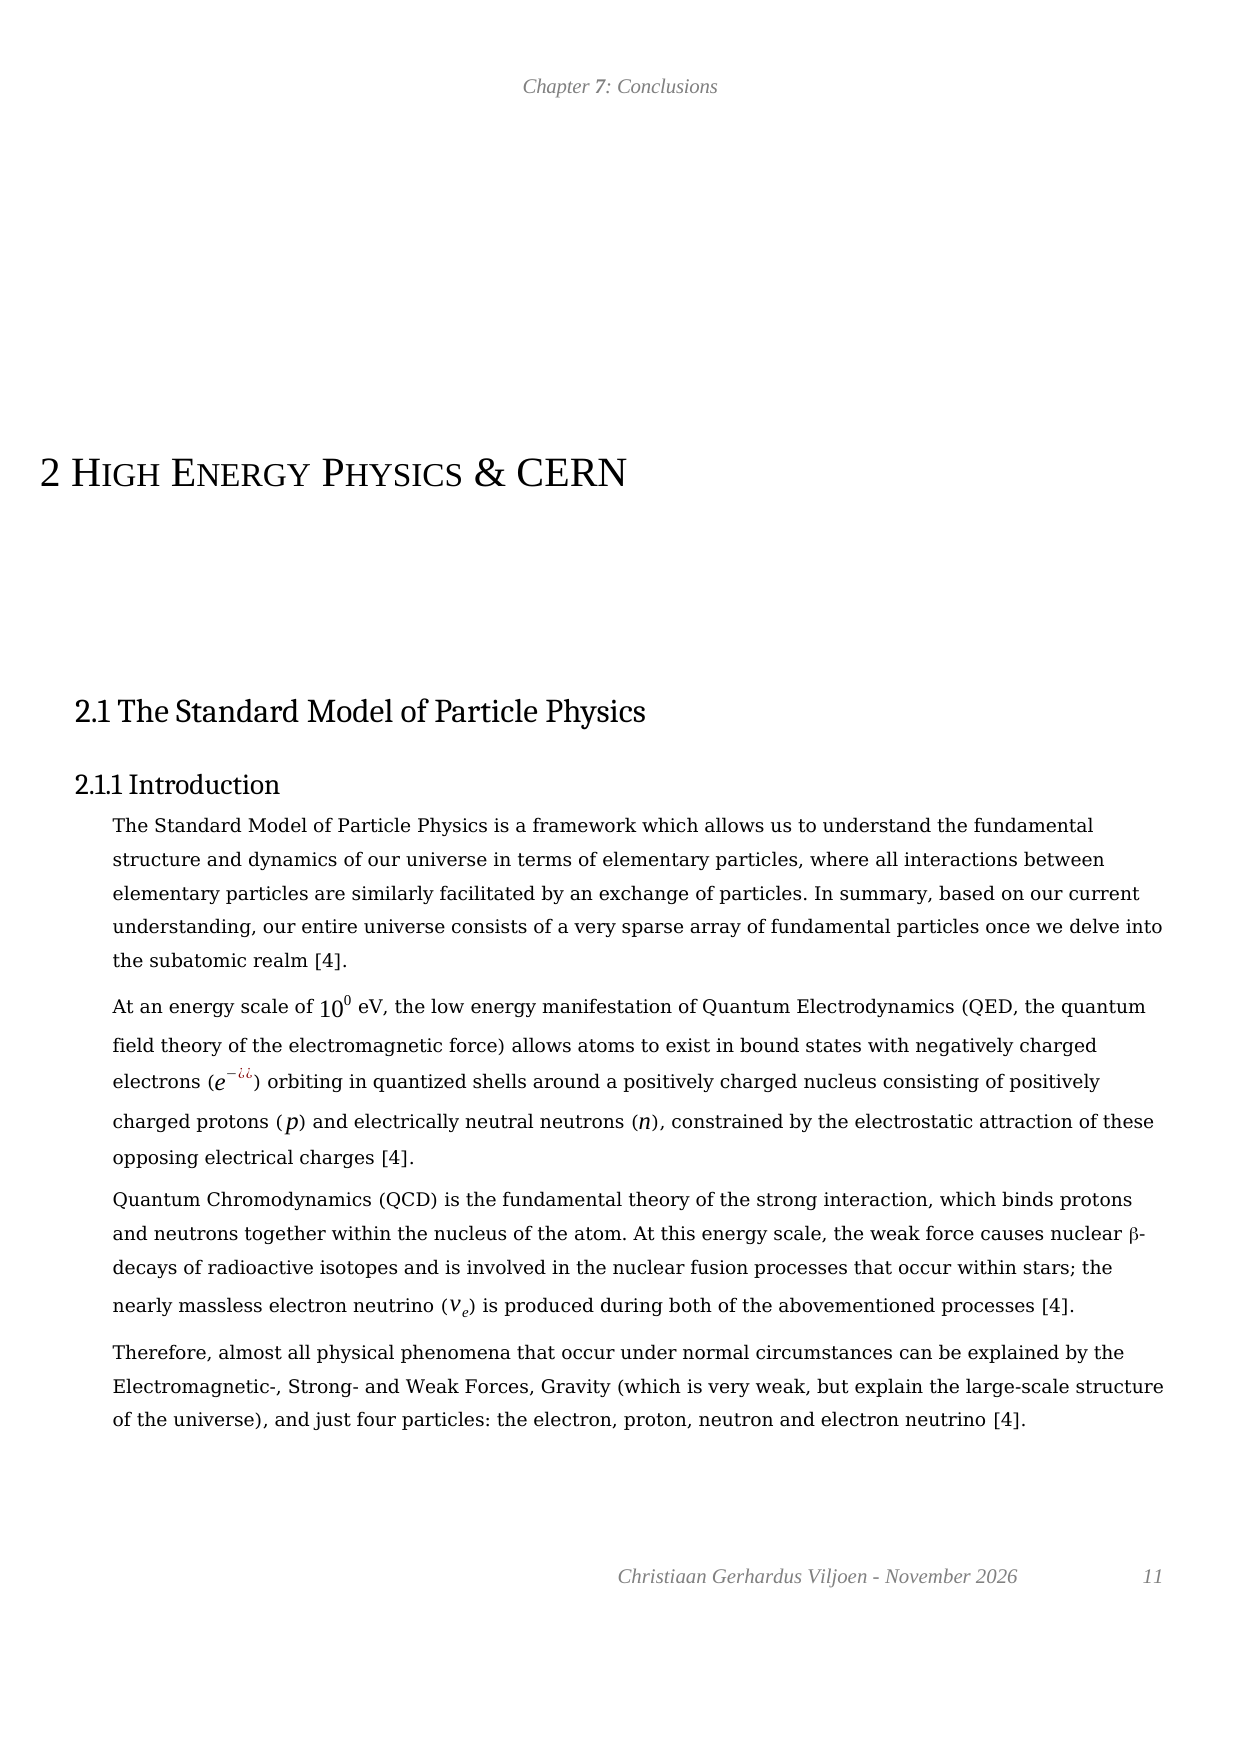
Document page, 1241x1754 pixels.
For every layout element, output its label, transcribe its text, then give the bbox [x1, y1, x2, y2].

subtitle Introduction [75, 768, 1165, 801]
subtitle High Energy Physics & CERN [39, 448, 1165, 496]
text The Standard Model of Particle Physics is a framework which allows us to understand the fundamental structure and dynamics of our universe in terms of elementary particles, where all interactions between elementary particles are similarly facilitated by an exchange of particles. In summary, based on our current understanding, our entire universe consists of a very sparse array of fundamental particles once we delve into the subatomic realm . [112, 814, 1165, 971]
text Quantum Chromodynamics (QCD) is the fundamental theory of the strong interaction, which binds protons and neutrons together within the nucleus of the atom. At this energy scale, the weak force causes nuclear -decays of radioactive isotopes and is involved in the nuclear fusion processes that occur within stars; the nearly massless electron neutrino () is produced during both of the abovementioned processes. [112, 1188, 1165, 1321]
text Therefore, almost all physical phenomena that occur under normal circumstances can be explained by the Electromagnetic-, Strong- and Weak Forces, Gravity (which is very weak, but explain the large-scale structure of the universe), and just four particles: the electron, proton, neutron and electron neutrino. [112, 1341, 1165, 1431]
subtitle The Standard Model of Particle Physics [75, 692, 1165, 730]
text At an energy scale of eV, the low energy manifestation of Quantum Electrodynamics (QED, the quantum field theory of the electromagnetic force) allows atoms to exist in bound states with negatively charged electrons () orbiting in quantized shells around a positively charged nucleus consisting of positively charged protons () and electrically neutral neutrons (), constrained by the electrostatic attraction of these opposing electrical charges. [112, 991, 1165, 1169]
